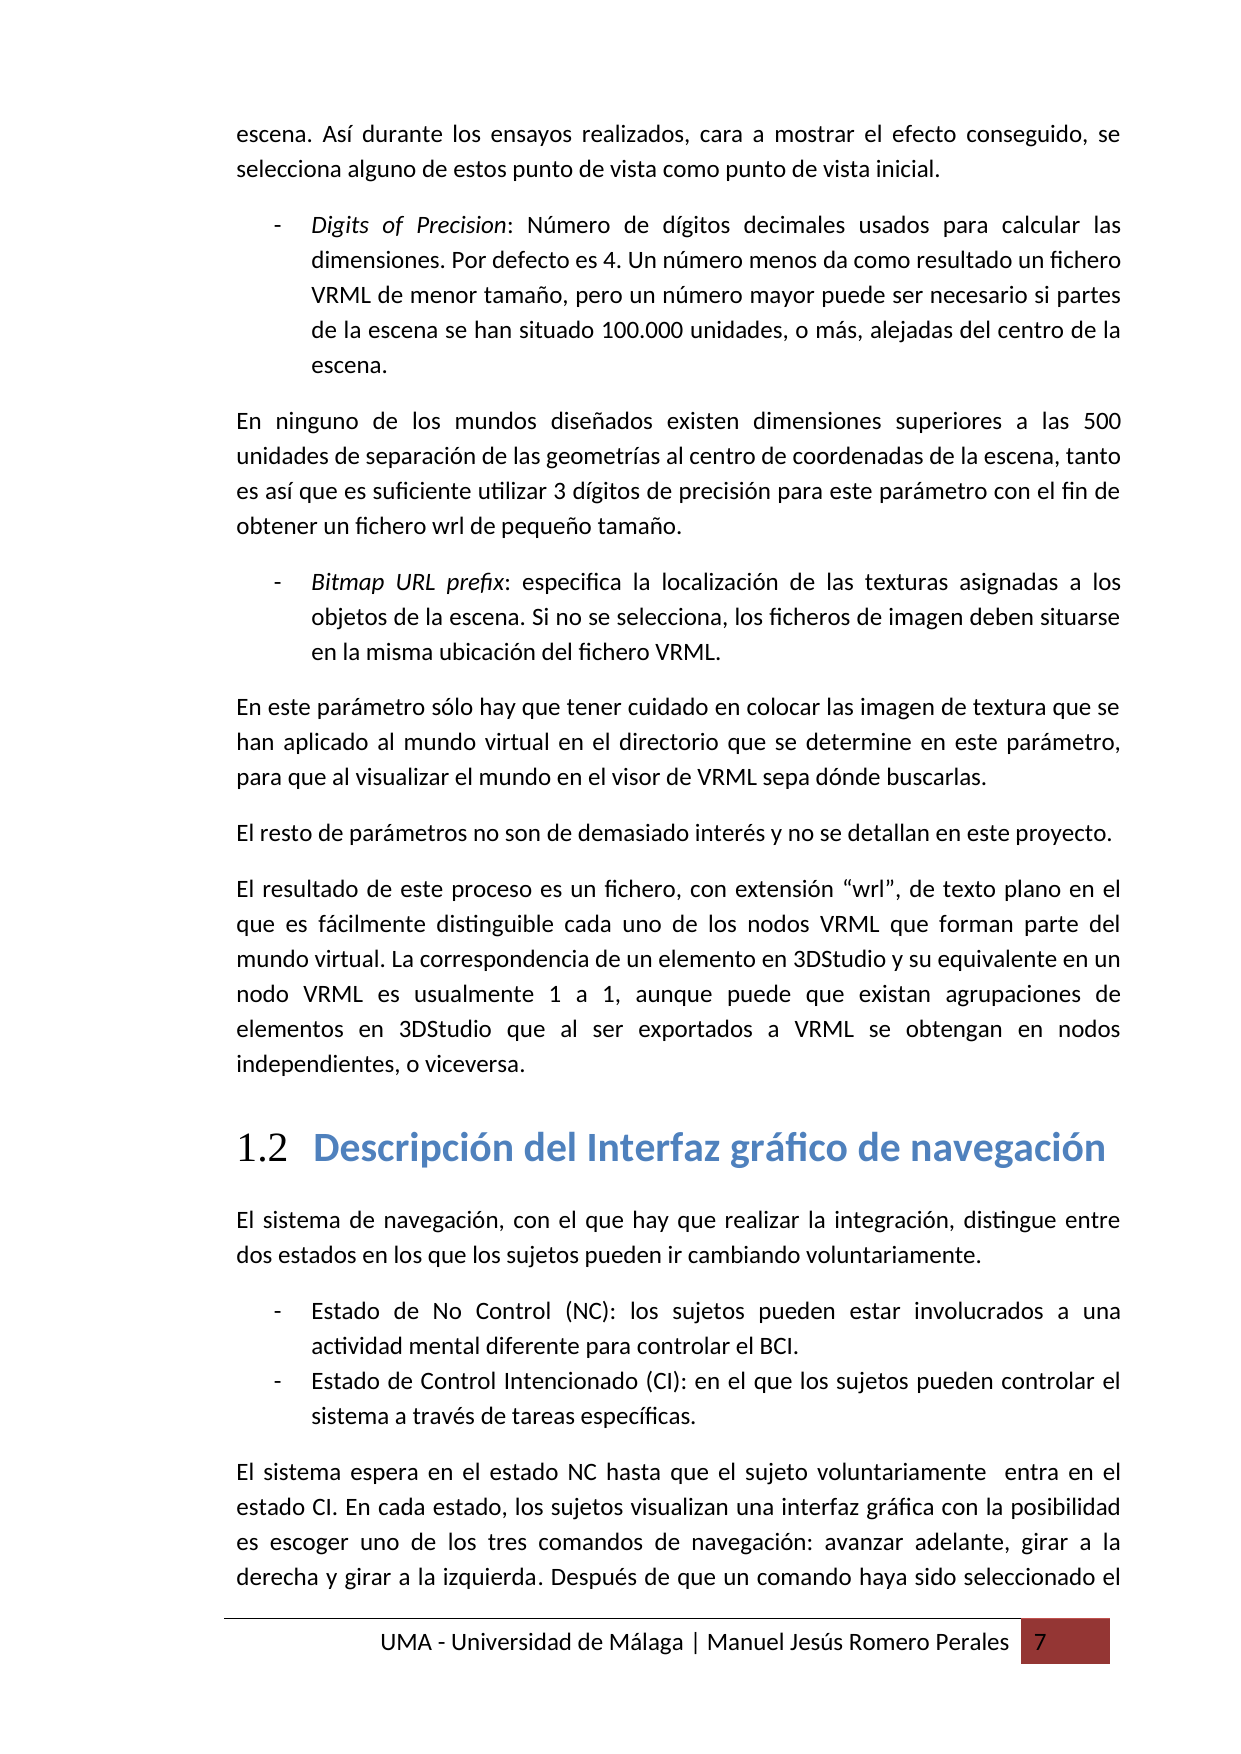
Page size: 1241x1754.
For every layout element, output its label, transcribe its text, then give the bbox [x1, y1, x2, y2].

text El resultado de este proceso es un fichero, con extensión “wrl”, de texto plano en el que es fácilmente distinguible cada uno de los nodos VRML que forman parte del mundo virtual. La correspondencia de un elemento en 3DStudio y su equivalente en un nodo VRML es usualmente 1 a 1, aunque puede que existan agrupaciones de elementos en 3DStudio que al ser exportados a VRML se obtengan en nodos independientes, o viceversa. [236, 873, 1122, 1079]
subtitle Descripción del Interfaz gráfico de navegación [236, 1121, 1122, 1171]
text El sistema de navegación, con el que hay que realizar la integración, distingue entre dos estados en los que los sujetos pueden ir cambiando voluntariamente. [236, 1204, 1122, 1269]
text En este parámetro sólo hay que tener cuidado en colocar las imagen de textura que se han aplicado al mundo virtual en el directorio que se determine en este parámetro, para que al visualizar el mundo en el visor de VRML sepa dónde buscarlas. [236, 691, 1122, 792]
text En ninguno de los mundos diseñados existen dimensiones superiores a las 500 unidades de separación de las geometrías al centro de coordenadas de la escena, tanto es así que es suficiente utilizar 3 dígitos de precisión para este parámetro con el fin de obtener un fichero wrl de pequeño tamaño. [236, 405, 1122, 540]
list Estado de Control Intencionado (CI): en el que los sujetos pueden controlar el sistema a través de tareas específicas. [274, 1365, 1122, 1430]
list Estado de No Control (NC): los sujetos pueden estar involucrados a una actividad mental diferente para controlar el BCI. [274, 1295, 1122, 1360]
text El resto de parámetros no son de demasiado interés y no se detallan en este proyecto. [236, 817, 1122, 848]
list Bitmap URL prefix: especifica la localización de las texturas asignadas a los objetos de la escena. Si no se selecciona, los ficheros de imagen deben situarse en la misma ubicación del fichero VRML. [274, 566, 1122, 666]
list Digits of Precision: Número de dígitos decimales usados para calcular las dimensiones. Por defecto es 4. Un número menos da como resultado un fichero VRML de menor tamaño, pero un número mayor puede ser necesario si partes de la escena se han situado 100.000 unidades, o más, alejadas del centro de la escena. [274, 209, 1122, 379]
